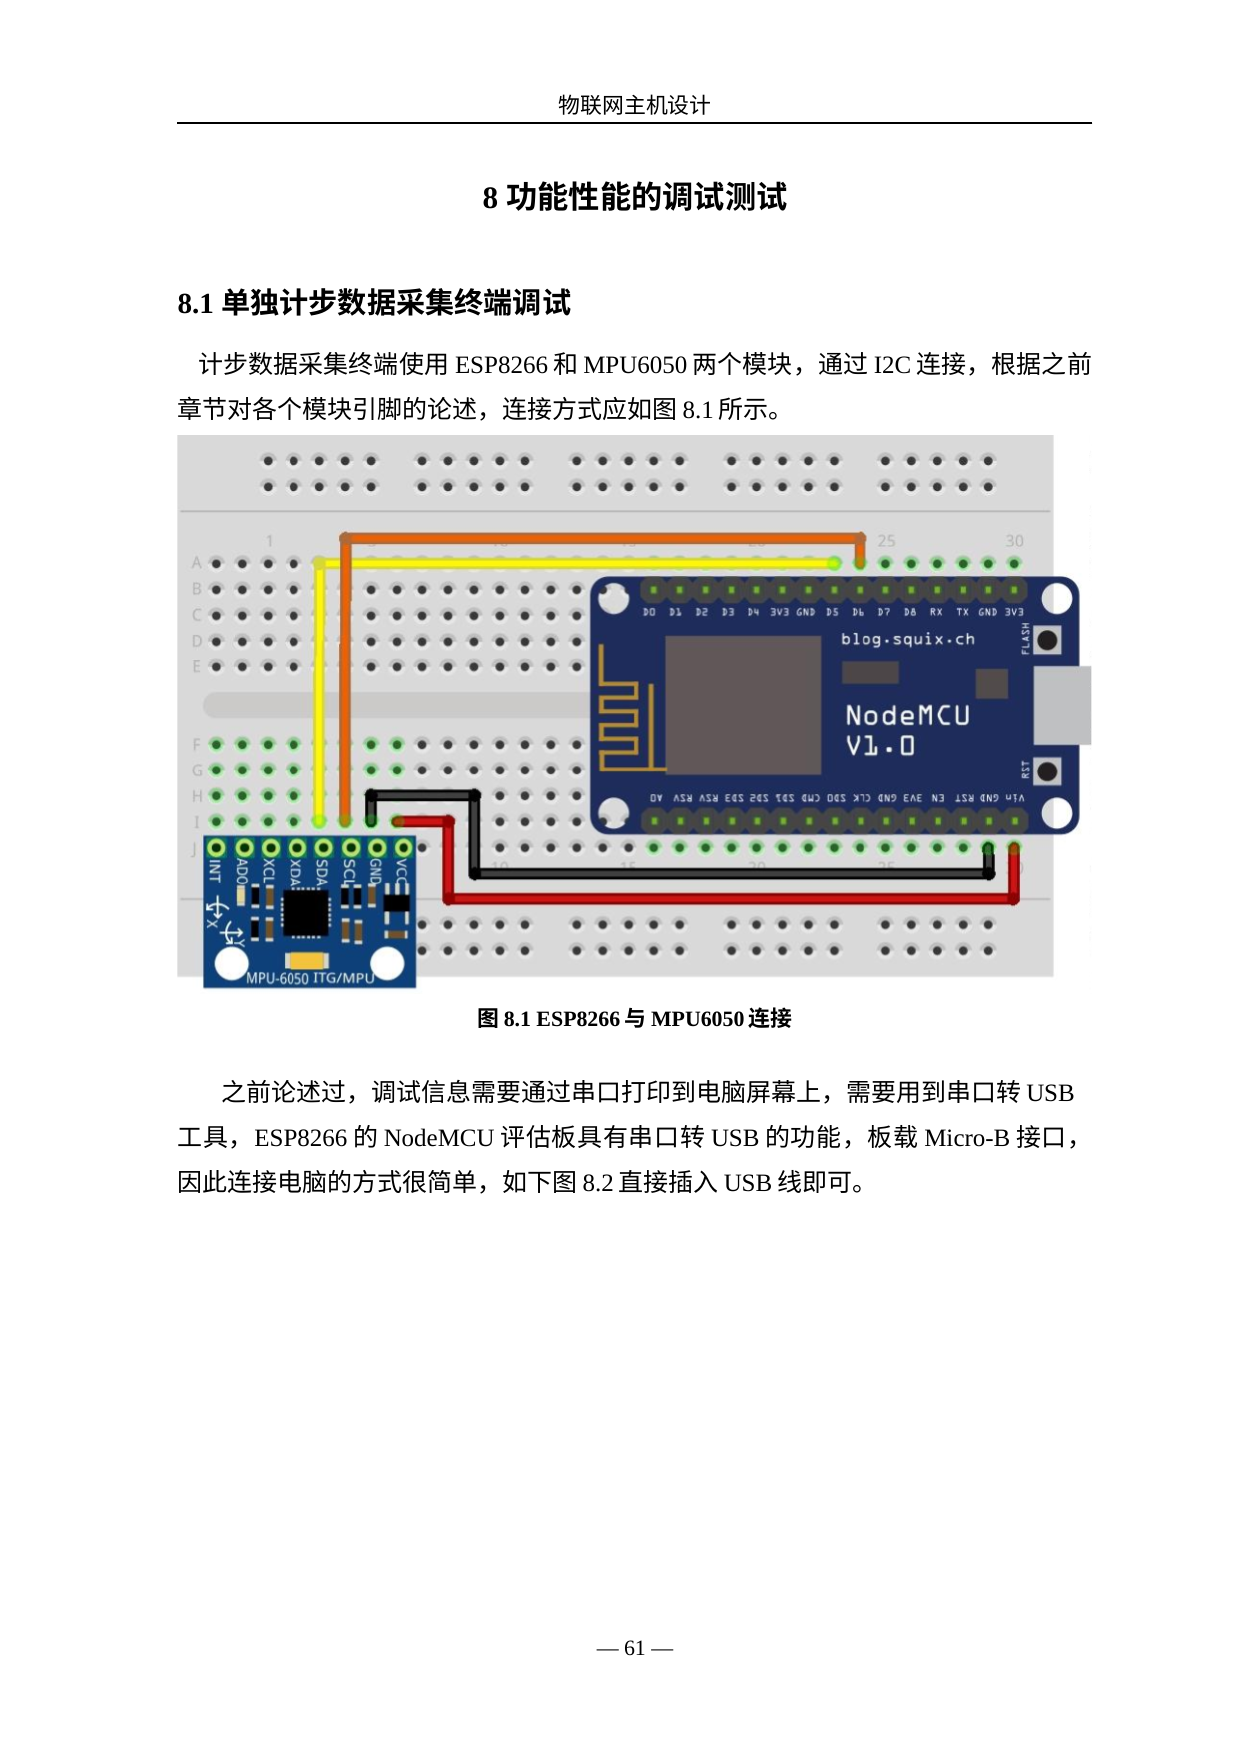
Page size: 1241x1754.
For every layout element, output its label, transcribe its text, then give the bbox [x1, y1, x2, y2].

text 图8.1 ESP8266与MPU6050连接 [177, 1001, 1092, 1033]
text 之前论述过，调试信息需要通过串口打印到电脑屏幕上，需要用到串口转USB [177, 1072, 1092, 1108]
picture [177, 435, 1092, 994]
subtitle 单独计步数据采集终端调试 [177, 279, 1092, 321]
subtitle 功能性能的调试测试 [177, 173, 1092, 218]
text 计步数据采集终端使用ESP8266和MPU6050两个模块，通过I2C连接，根据之前章节对各个模块引脚的论述，连接方式应如图8.1所示。 [177, 344, 1092, 426]
text 工具，ESP8266的NodeMCU评估板具有串口转USB的功能，板载Micro-B接口，因此连接电脑的方式很简单，如下图8.2直接插入USB线即可。 [177, 1117, 1092, 1199]
